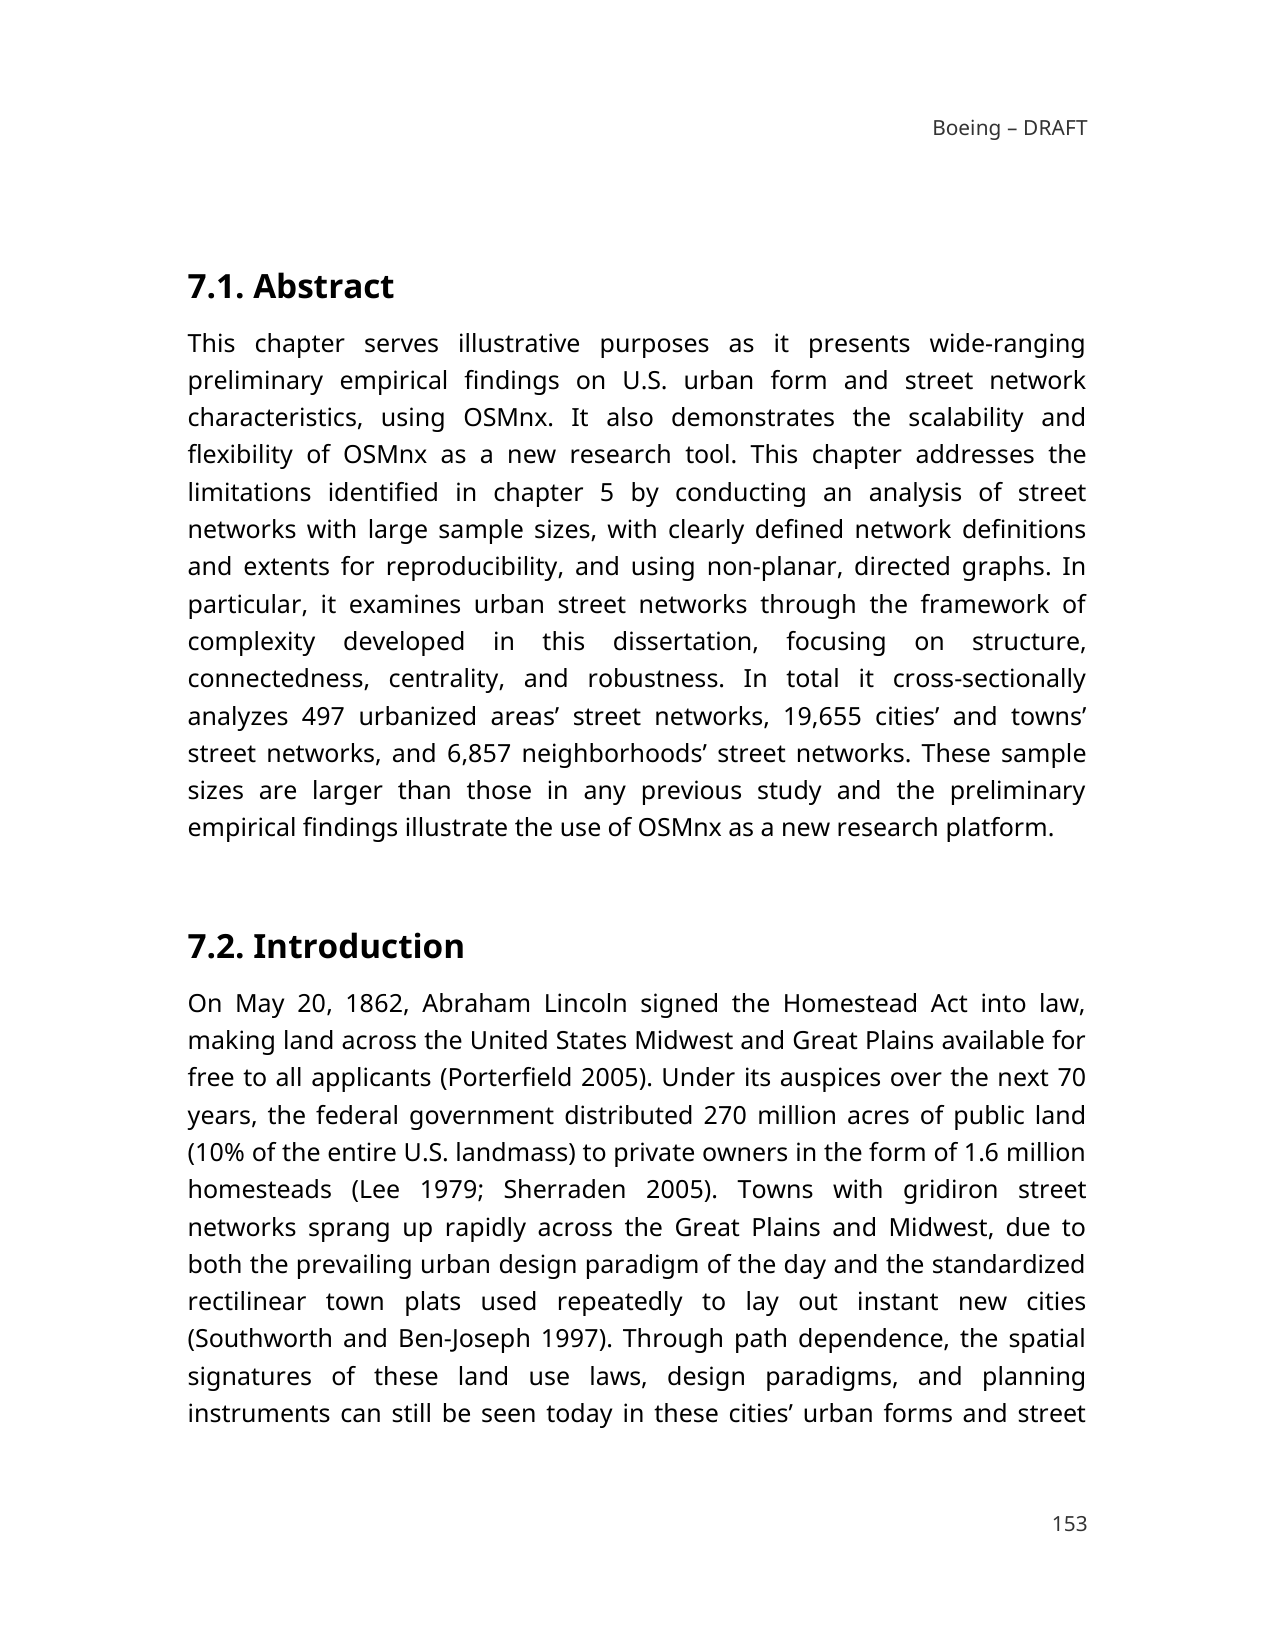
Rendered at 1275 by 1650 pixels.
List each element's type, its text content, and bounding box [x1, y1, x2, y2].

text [187, 986, 1087, 1430]
text This chapter serves illustrative purposes as it presents wide-ranging preliminary empirical findings on U.S. urban form and street network characteristics, using OSMnx. It also demonstrates the scalability and flexibility of OSMnx as a new research tool. This chapter addresses the limitations identified in chapter 5 by conducting an analysis of street networks with large sample sizes, with clearly defined network definitions and extents for reproducibility, and using non-planar, directed graphs. In particular, it examines urban street networks through the framework of complexity developed in this dissertation, focusing on structure, connectedness, centrality, and robustness. In total it cross-sectionally analyzes 497 urbanized areas’ street networks, 19,655 cities’ and towns’ street networks, and 6,857 neighborhoods’ street networks. These sample sizes are larger than those in any previous study and the preliminary empirical findings illustrate the use of OSMnx as a new research platform. [187, 326, 1087, 844]
subtitle Introduction [187, 923, 1087, 969]
subtitle Abstract [187, 262, 1087, 308]
